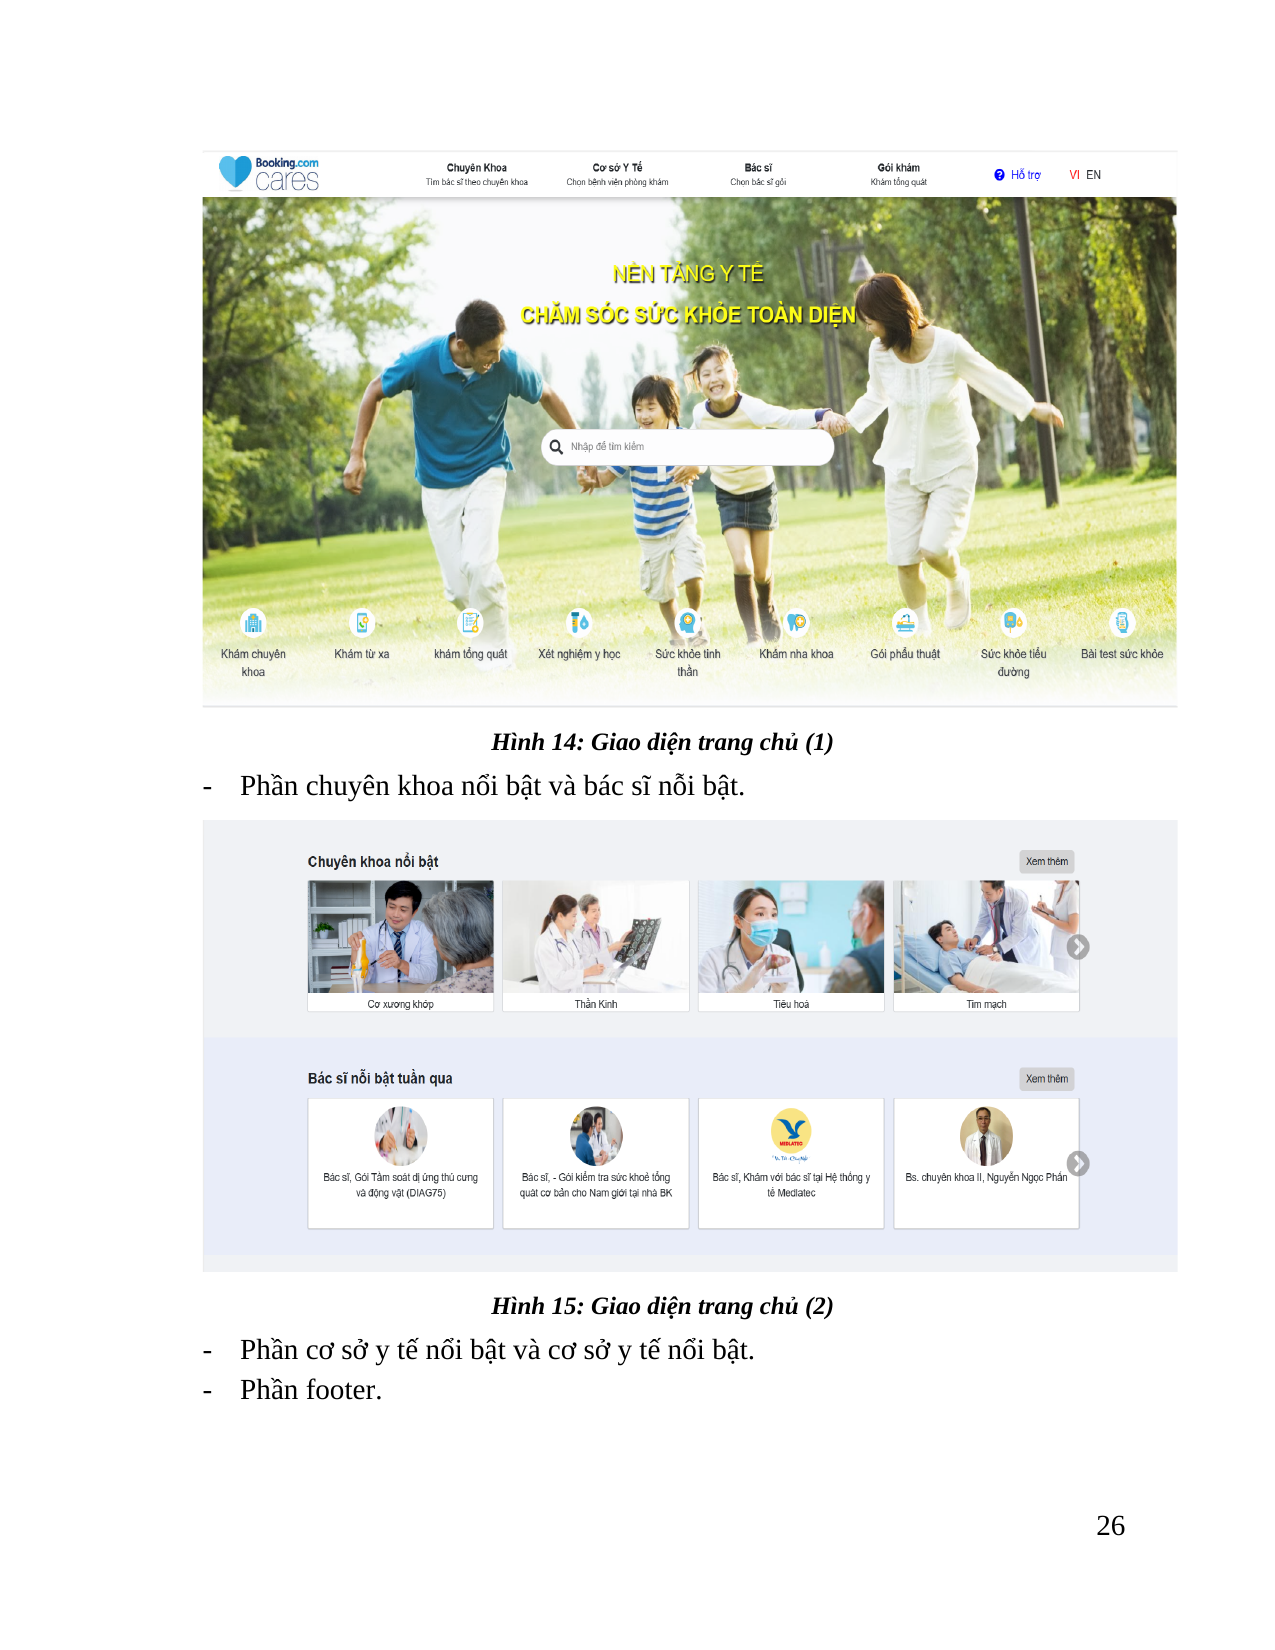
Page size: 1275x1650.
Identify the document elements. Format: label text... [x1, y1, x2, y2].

picture [202, 150, 1178, 708]
picture [202, 820, 1178, 1272]
list Phần footer. [202, 1372, 1125, 1406]
list Phần chuyên khoa nổi bật và bác sĩ nỗi bật. [202, 768, 1125, 801]
list Phần cơ sở y tế nổi bật và cơ sở y tế nổi bật. [202, 1332, 1125, 1366]
